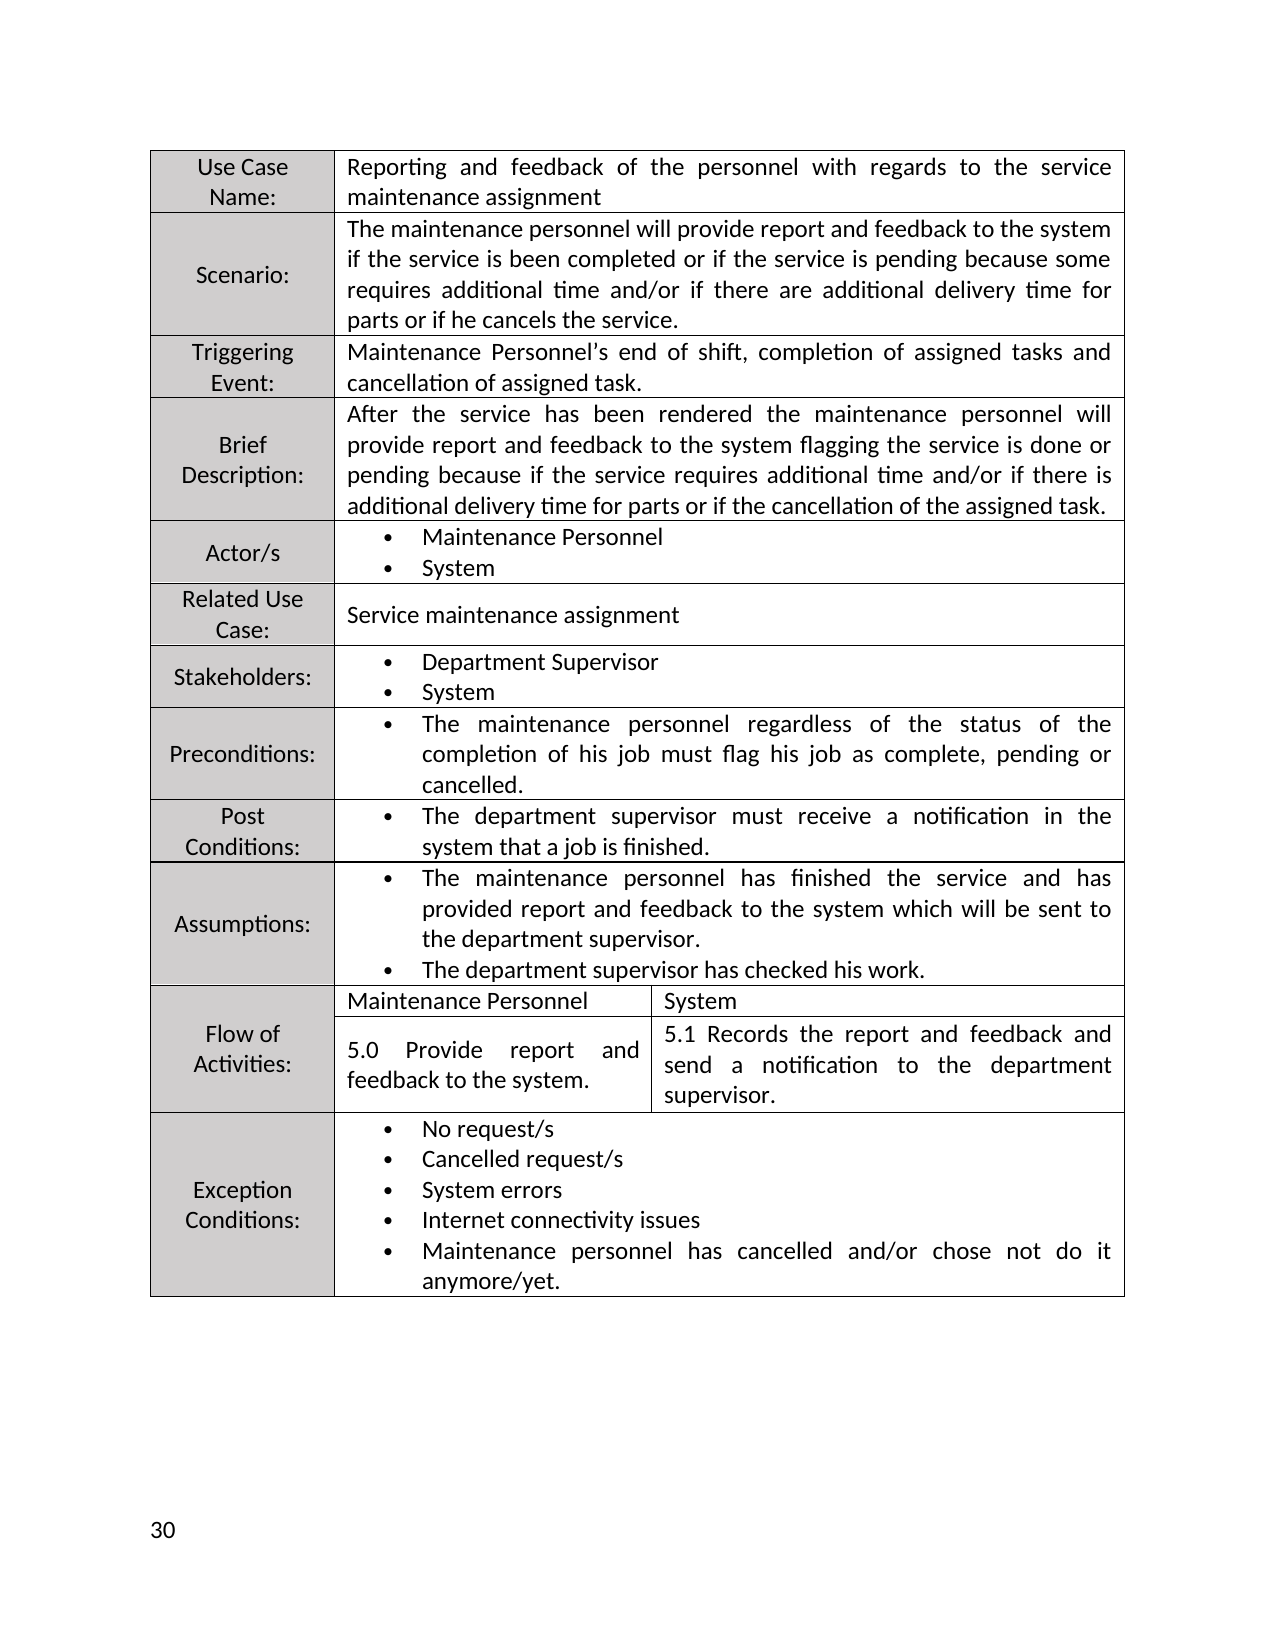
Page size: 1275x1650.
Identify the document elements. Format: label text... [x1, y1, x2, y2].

table_cell Related Use Case: [151, 584, 334, 644]
table_cell Actor/s [151, 521, 334, 582]
table_cell No request/s Cancelled request/s System errors Internet connectivity issues Maintenance personnel has cancelled and/or chose not do it anymore/yet. [335, 1113, 1124, 1296]
table_cell 5.1 Records the report and feedback and send a notification to the department supervisor. [652, 1017, 1124, 1112]
table_cell The maintenance personnel regardless of the status of the completion of his job must flag his job as complete, pending or cancelled. [335, 708, 1124, 799]
table_cell Exception Conditions: [151, 1113, 334, 1296]
table_cell Maintenance Personnel System [335, 521, 1124, 582]
table_header Reporting and feedback of the personnel with regards to the service maintenance assignment [335, 151, 1124, 212]
table_cell Flow of Activities: [151, 986, 334, 1112]
table_cell System [652, 986, 1124, 1016]
table_cell Maintenance Personnel [335, 986, 651, 1016]
table_cell Post Conditions: [151, 800, 334, 861]
table_header Use Case Name: [151, 151, 334, 212]
table_cell Preconditions: [151, 708, 334, 799]
table_cell Service maintenance assignment [335, 584, 1124, 644]
table_cell Assumptions: [151, 863, 334, 984]
table_cell Scenario: [151, 213, 334, 335]
table_cell The maintenance personnel will provide report and feedback to the system if the service is been completed or if the service is pending because some requires additional time and/or if there are additional delivery time for parts or if he cancels the service. [335, 213, 1124, 335]
table_cell Triggering Event: [151, 336, 334, 397]
table_cell Maintenance Personnel’s end of shift, completion of assigned tasks and cancellation of assigned task. [335, 336, 1124, 397]
table_cell Stakeholders: [151, 646, 334, 707]
table_cell After the service has been rendered the maintenance personnel will provide report and feedback to the system flagging the service is done or pending because if the service requires additional time and/or if there is additional delivery time for parts or if the cancellation of the assigned task. [335, 398, 1124, 520]
table_cell Department Supervisor System [335, 646, 1124, 707]
table_cell Brief Description: [151, 398, 334, 520]
table_cell The department supervisor must receive a notification in the system that a job is finished. [335, 800, 1124, 861]
table_cell 5.0 Provide report and feedback to the system. [335, 1017, 651, 1112]
table_cell The maintenance personnel has finished the service and has provided report and feedback to the system which will be sent to the department supervisor. The department supervisor has checked his work. [335, 863, 1124, 984]
